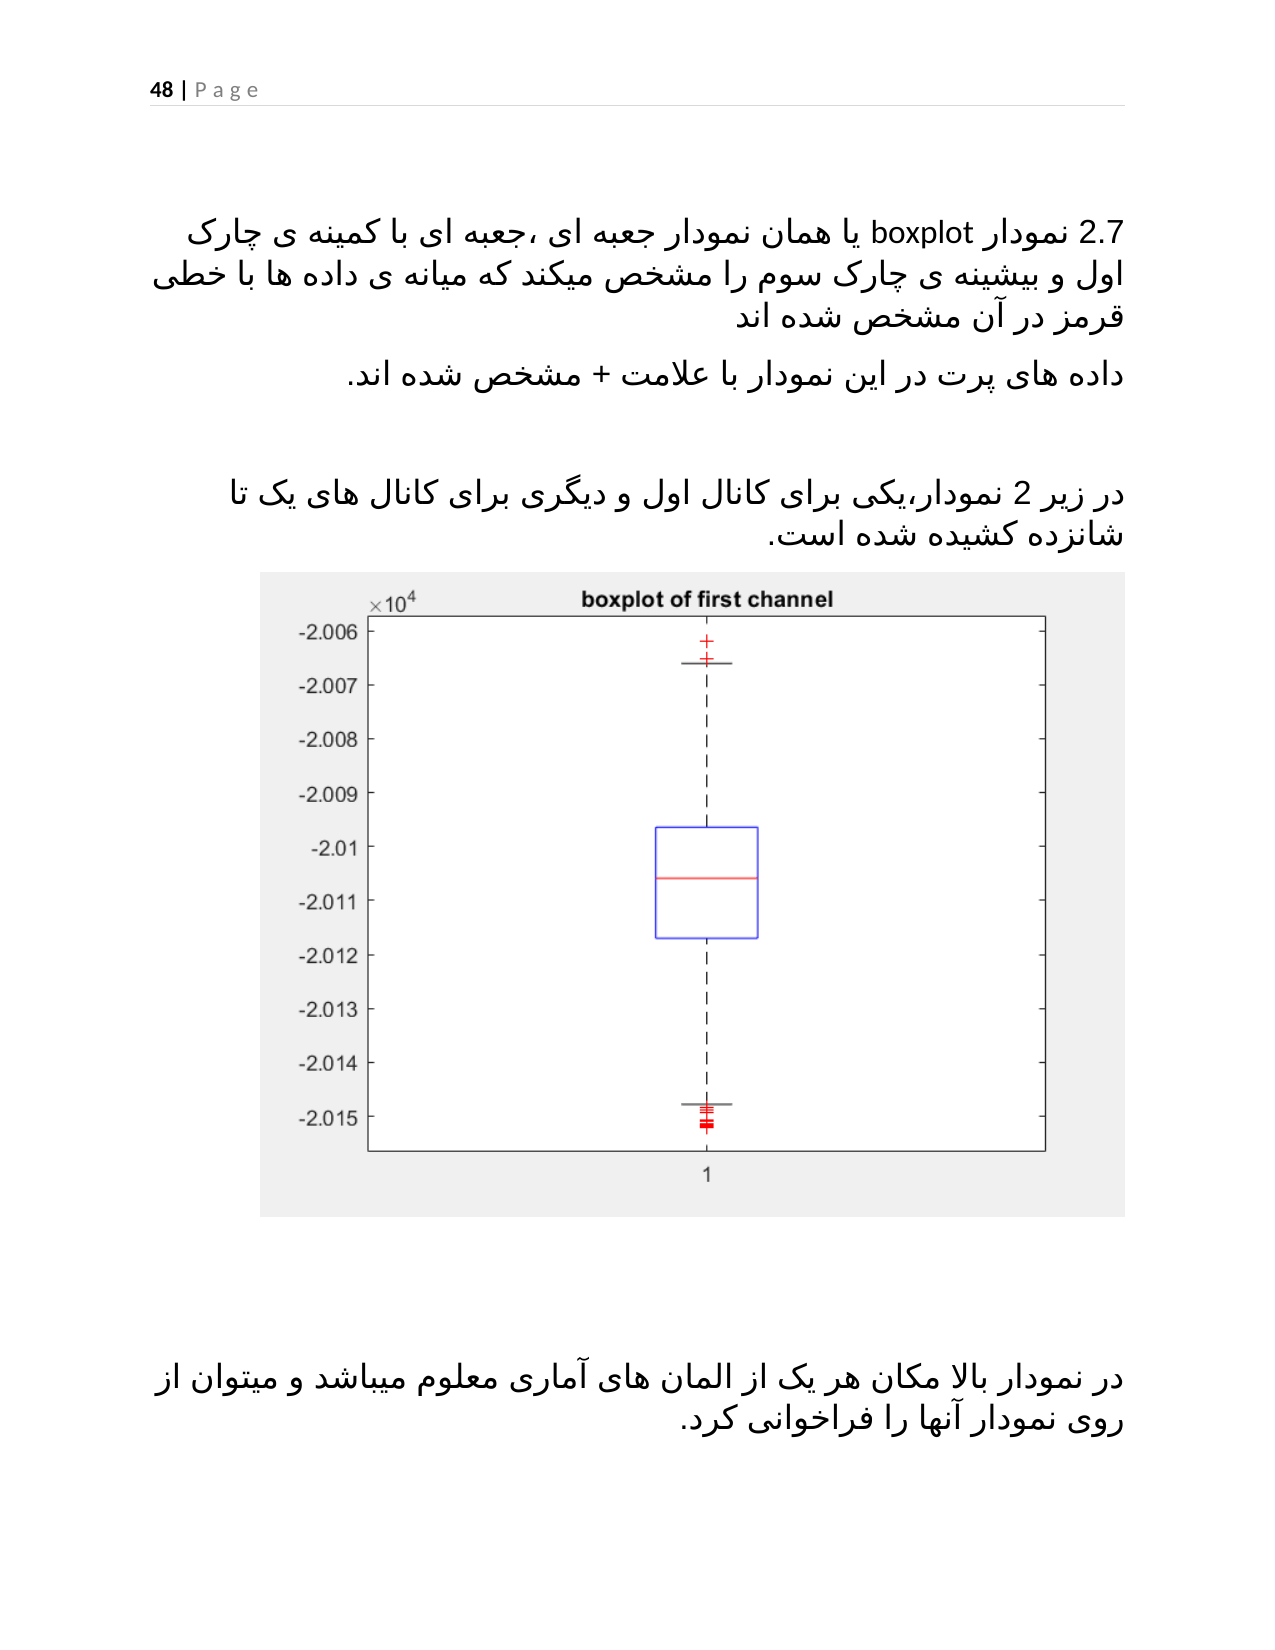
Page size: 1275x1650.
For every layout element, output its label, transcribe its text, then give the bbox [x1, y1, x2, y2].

text 2.7 نمودار boxplot یا همان نمودار جعبه ای ،جعبه ای با کمینه ی چارک اول و بیشینه ی چارک سوم را مشخص میکند که میانه ی داده ها با خطی قرمز در آن مشخص شده اند [150, 211, 1125, 334]
text در زیر 2 نمودار،یکی برای کانال اول و دیگری برای کانال های یک تا شانزده کشیده شده است. [150, 473, 1125, 553]
text در نمودار بالا مکان هر یک از المان های آماری معلوم میباشد و میتوان از روی نمودار آنها را فراخوانی کرد. [150, 1357, 1125, 1437]
picture [260, 572, 1125, 1217]
text داده های پرت در این نمودار با علامت + مشخص شده اند. [150, 354, 1125, 392]
